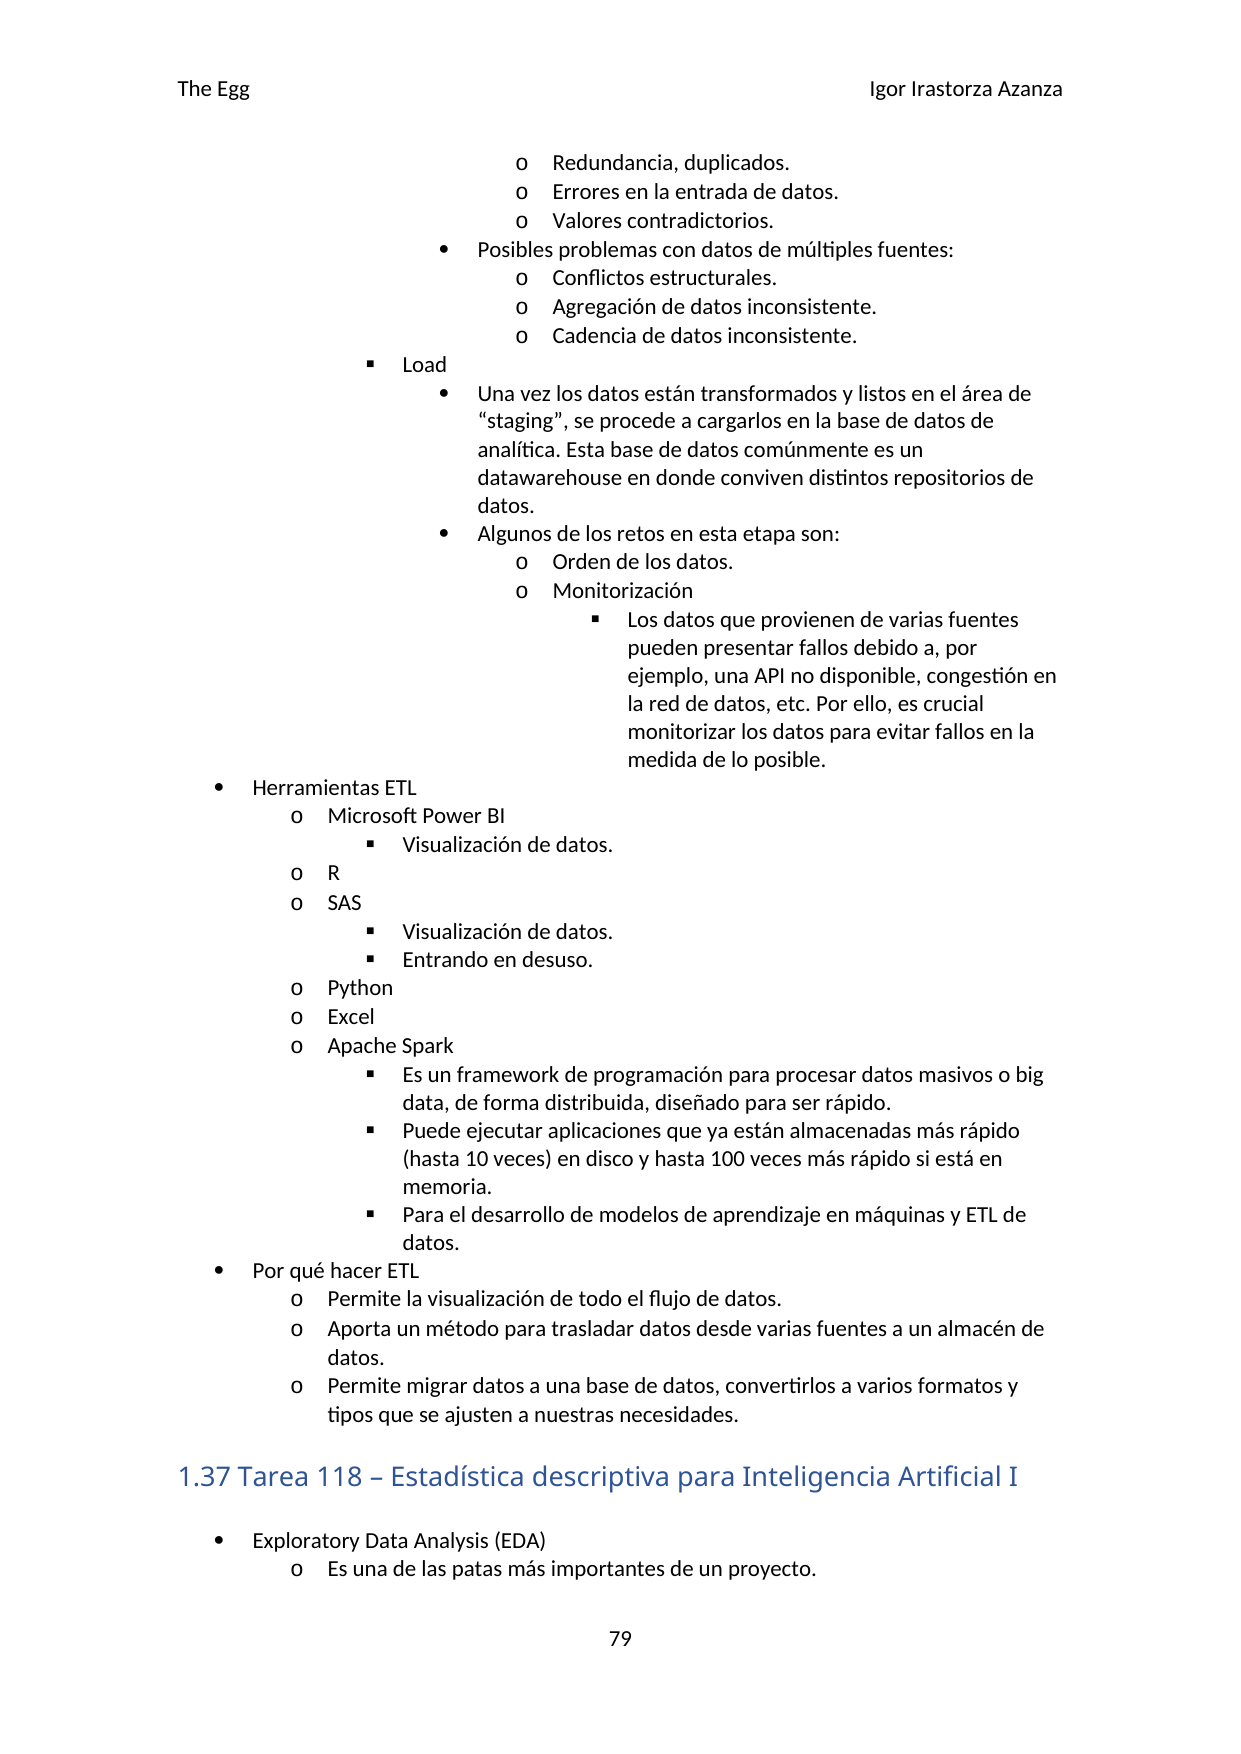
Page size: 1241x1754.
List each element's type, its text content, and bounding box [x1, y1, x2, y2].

list Algunos de los retos en esta etapa son: [440, 519, 1063, 547]
list Orden de los datos. [515, 547, 1063, 576]
list Apache Spark [290, 1031, 1063, 1060]
list Puede ejecutar aplicaciones que ya están almacenadas más rápido (hasta 10 veces) en disco y hasta 100 veces más rápido si está en memoria. [365, 1116, 1063, 1200]
list Es una de las patas más importantes de un proyecto. [290, 1554, 1063, 1583]
list Entrando en desuso. [365, 945, 1063, 973]
list Conflictos estructurales. [515, 263, 1063, 292]
list Valores contradictorios. [515, 206, 1063, 235]
list Permite migrar datos a una base de datos, convertirlos a varios formatos y tipos que se ajusten a nuestras necesidades. [290, 1371, 1063, 1428]
list Herramientas ETL [215, 773, 1063, 801]
list Agregación de datos inconsistente. [515, 292, 1063, 321]
list Load [365, 351, 1063, 379]
list Por qué hacer ETL [215, 1256, 1063, 1284]
list Aporta un método para trasladar datos desde varias fuentes a un almacén de datos. [290, 1314, 1063, 1371]
list R [290, 858, 1063, 888]
list Monitorización [515, 576, 1063, 605]
list Visualización de datos. [365, 917, 1063, 945]
list Una vez los datos están transformados y listos en el área de “staging”, se procede a cargarlos en la base de datos de analítica. Esta base de datos comúnmente es un datawarehouse en donde conviven distintos repositorios de datos. [440, 379, 1063, 519]
list Cadencia de datos inconsistente. [515, 321, 1063, 351]
list Excel [290, 1002, 1063, 1031]
list Es un framework de programación para procesar datos masivos o big data, de forma distribuida, diseñado para ser rápido. [365, 1060, 1063, 1116]
list Exploratory Data Analysis (EDA) [215, 1526, 1063, 1554]
list SAS [290, 888, 1063, 917]
list Permite la visualización de todo el flujo de datos. [290, 1284, 1063, 1314]
subtitle Tarea 118 – Estadística descriptiva para Inteligencia Artificial I [177, 1457, 1063, 1494]
list Para el desarrollo de modelos de aprendizaje en máquinas y ETL de datos. [365, 1200, 1063, 1256]
list Visualización de datos. [365, 830, 1063, 858]
list Errores en la entrada de datos. [515, 177, 1063, 206]
list Redundancia, duplicados. [515, 148, 1063, 177]
list Python [290, 973, 1063, 1002]
list Microsoft Power BI [290, 801, 1063, 830]
list Posibles problemas con datos de múltiples fuentes: [440, 235, 1063, 263]
list Los datos que provienen de varias fuentes pueden presentar fallos debido a, por ejemplo, una API no disponible, congestión en la red de datos, etc. Por ello, es crucial monitorizar los datos para evitar fallos en la medida de lo posible. [590, 605, 1063, 773]
